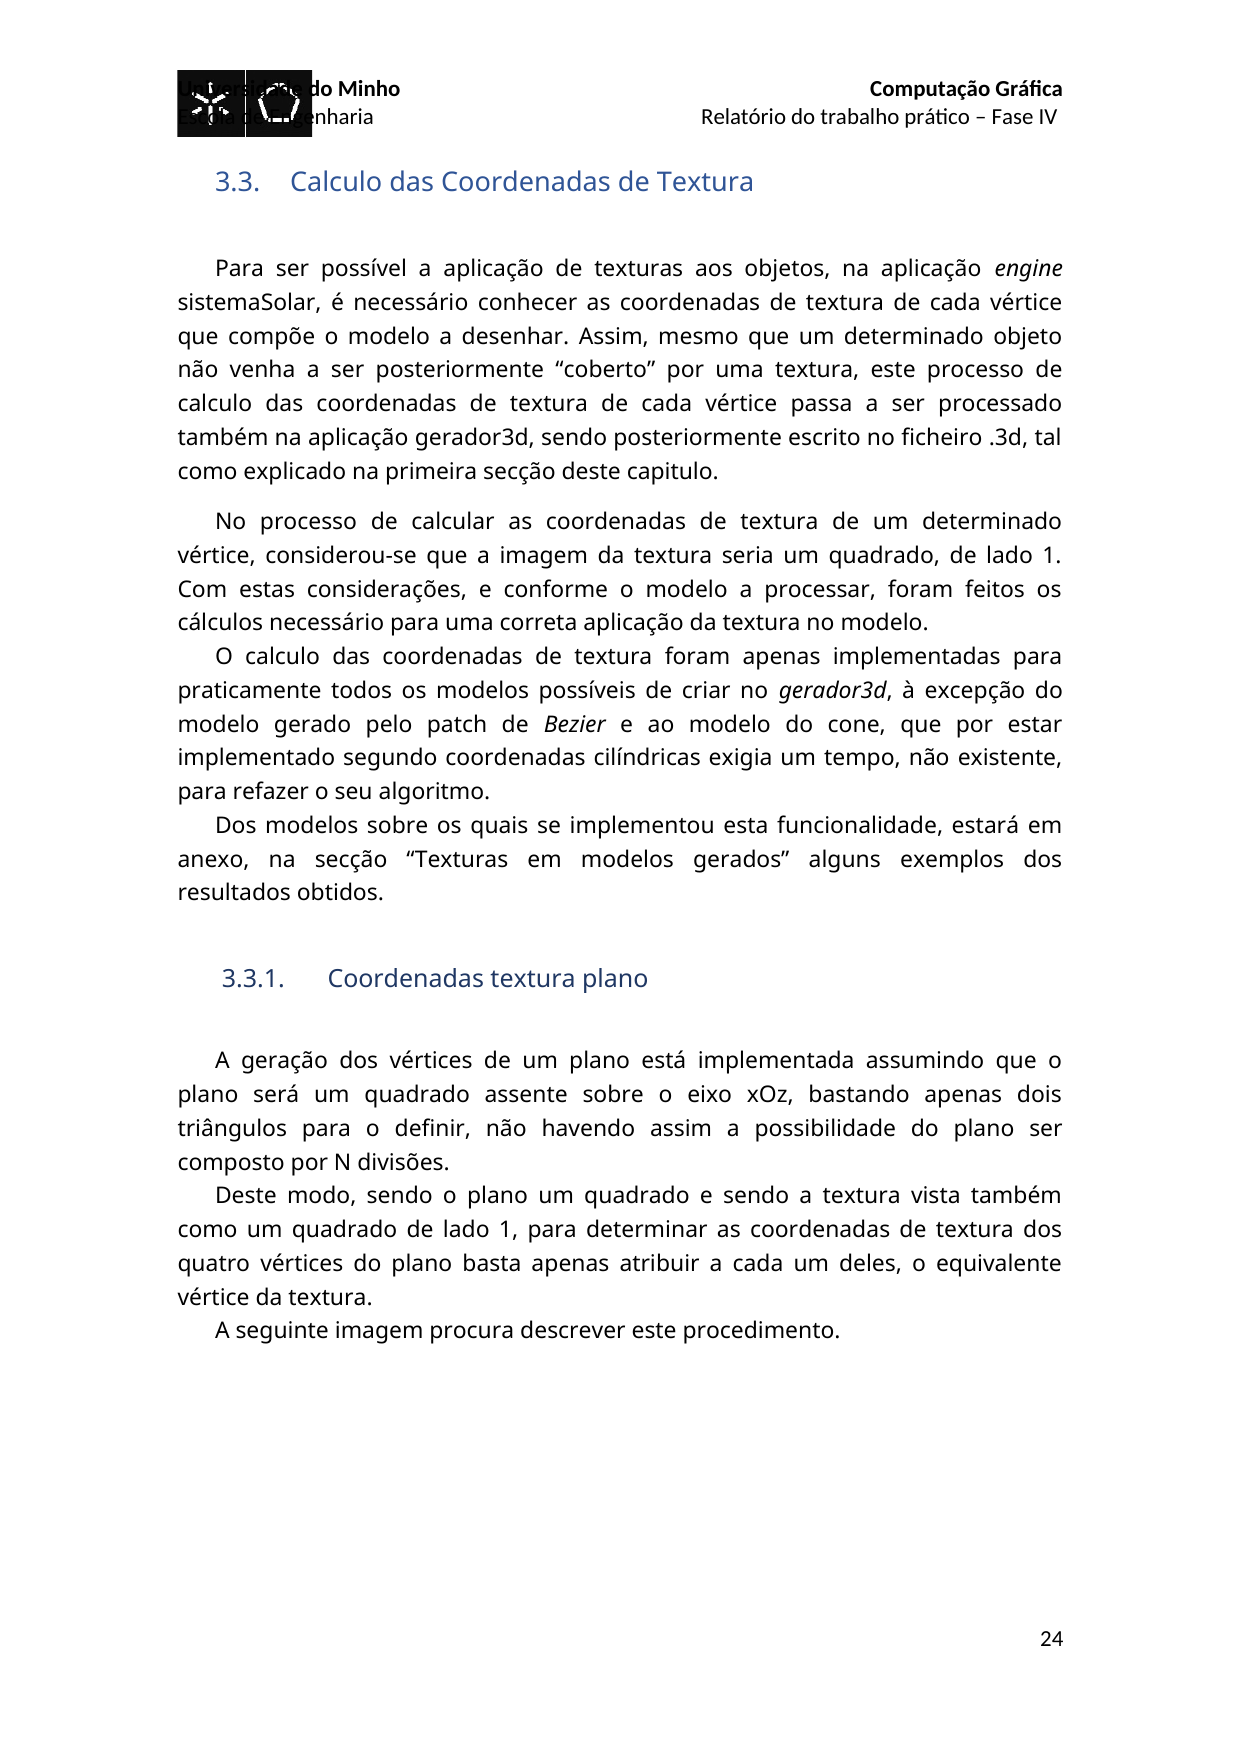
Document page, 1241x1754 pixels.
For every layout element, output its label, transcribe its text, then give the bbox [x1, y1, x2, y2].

text Dos modelos sobre os quais se implementou esta funcionalidade, estará em anexo, na secção “Texturas em modelos gerados” alguns exemplos dos resultados obtidos. [177, 809, 1063, 908]
text O calculo das coordenadas de textura foram apenas implementadas para praticamente todos os modelos possíveis de criar no gerador3d, à excepção do modelo gerado pelo patch de Bezier e ao modelo do cone, que por estar implementado segundo coordenadas cilíndricas exigia um tempo, não existente, para refazer o seu algoritmo. [177, 640, 1063, 806]
text A seguinte imagem procura descrever este procedimento. [177, 1314, 1063, 1345]
text Deste modo, sendo o plano um quadrado e sendo a textura vista também como um quadrado de lado 1, para determinar as coordenadas de textura dos quatro vértices do plano basta apenas atribuir a cada um deles, o equivalente vértice da textura. [177, 1179, 1063, 1312]
text No processo de calcular as coordenadas de textura de um determinado vértice, considerou-se que a imagem da textura seria um quadrado, de lado 1. Com estas considerações, e conforme o modelo a processar, foram feitos os cálculos necessário para uma correta aplicação da textura no modelo. [177, 505, 1063, 638]
subtitle Coordenadas textura plano [222, 961, 1063, 994]
text Para ser possível a aplicação de texturas aos objetos, na aplicação engine sistemaSolar, é necessário conhecer as coordenadas de textura de cada vértice que compõe o modelo a desenhar. Assim, mesmo que um determinado objeto não venha a ser posteriormente “coberto” por uma textura, este processo de calculo das coordenadas de textura de cada vértice passa a ser processado também na aplicação gerador3d, sendo posteriormente escrito no ficheiro .3d, tal como explicado na primeira secção deste capitulo. [177, 252, 1063, 486]
subtitle Calculo das Coordenadas de Textura [215, 162, 1063, 199]
text A geração dos vértices de um plano está implementada assumindo que o plano será um quadrado assente sobre o eixo xOz, bastando apenas dois triângulos para o definir, não havendo assim a possibilidade do plano ser composto por N divisões. [177, 1044, 1063, 1177]
picture [177, 70, 313, 138]
